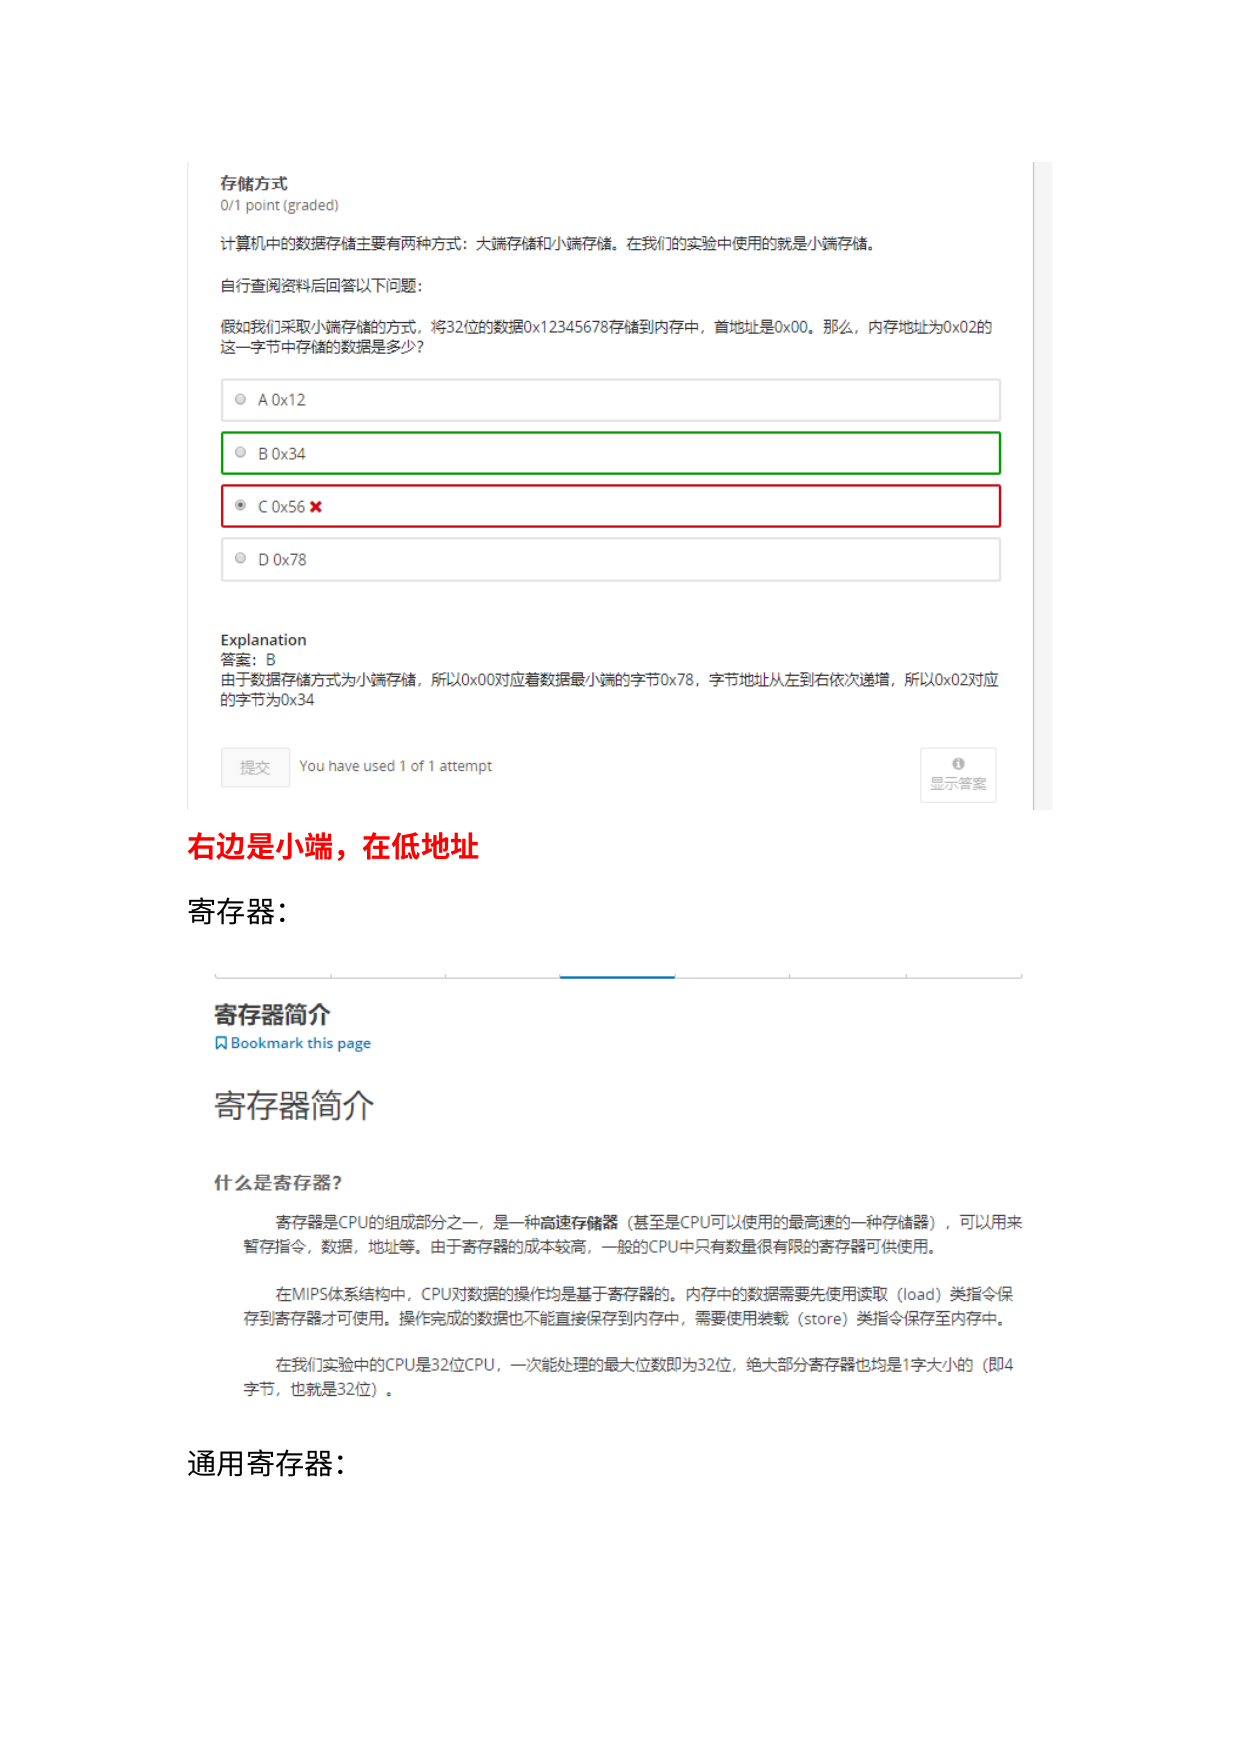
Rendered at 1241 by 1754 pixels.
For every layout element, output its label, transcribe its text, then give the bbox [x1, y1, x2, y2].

picture [187, 162, 1053, 810]
text 通用寄存器： [187, 1429, 1053, 1494]
text 右边是小端，在低地址 [187, 812, 1053, 877]
text 寄存器： [187, 877, 1053, 942]
picture [187, 974, 1053, 1423]
